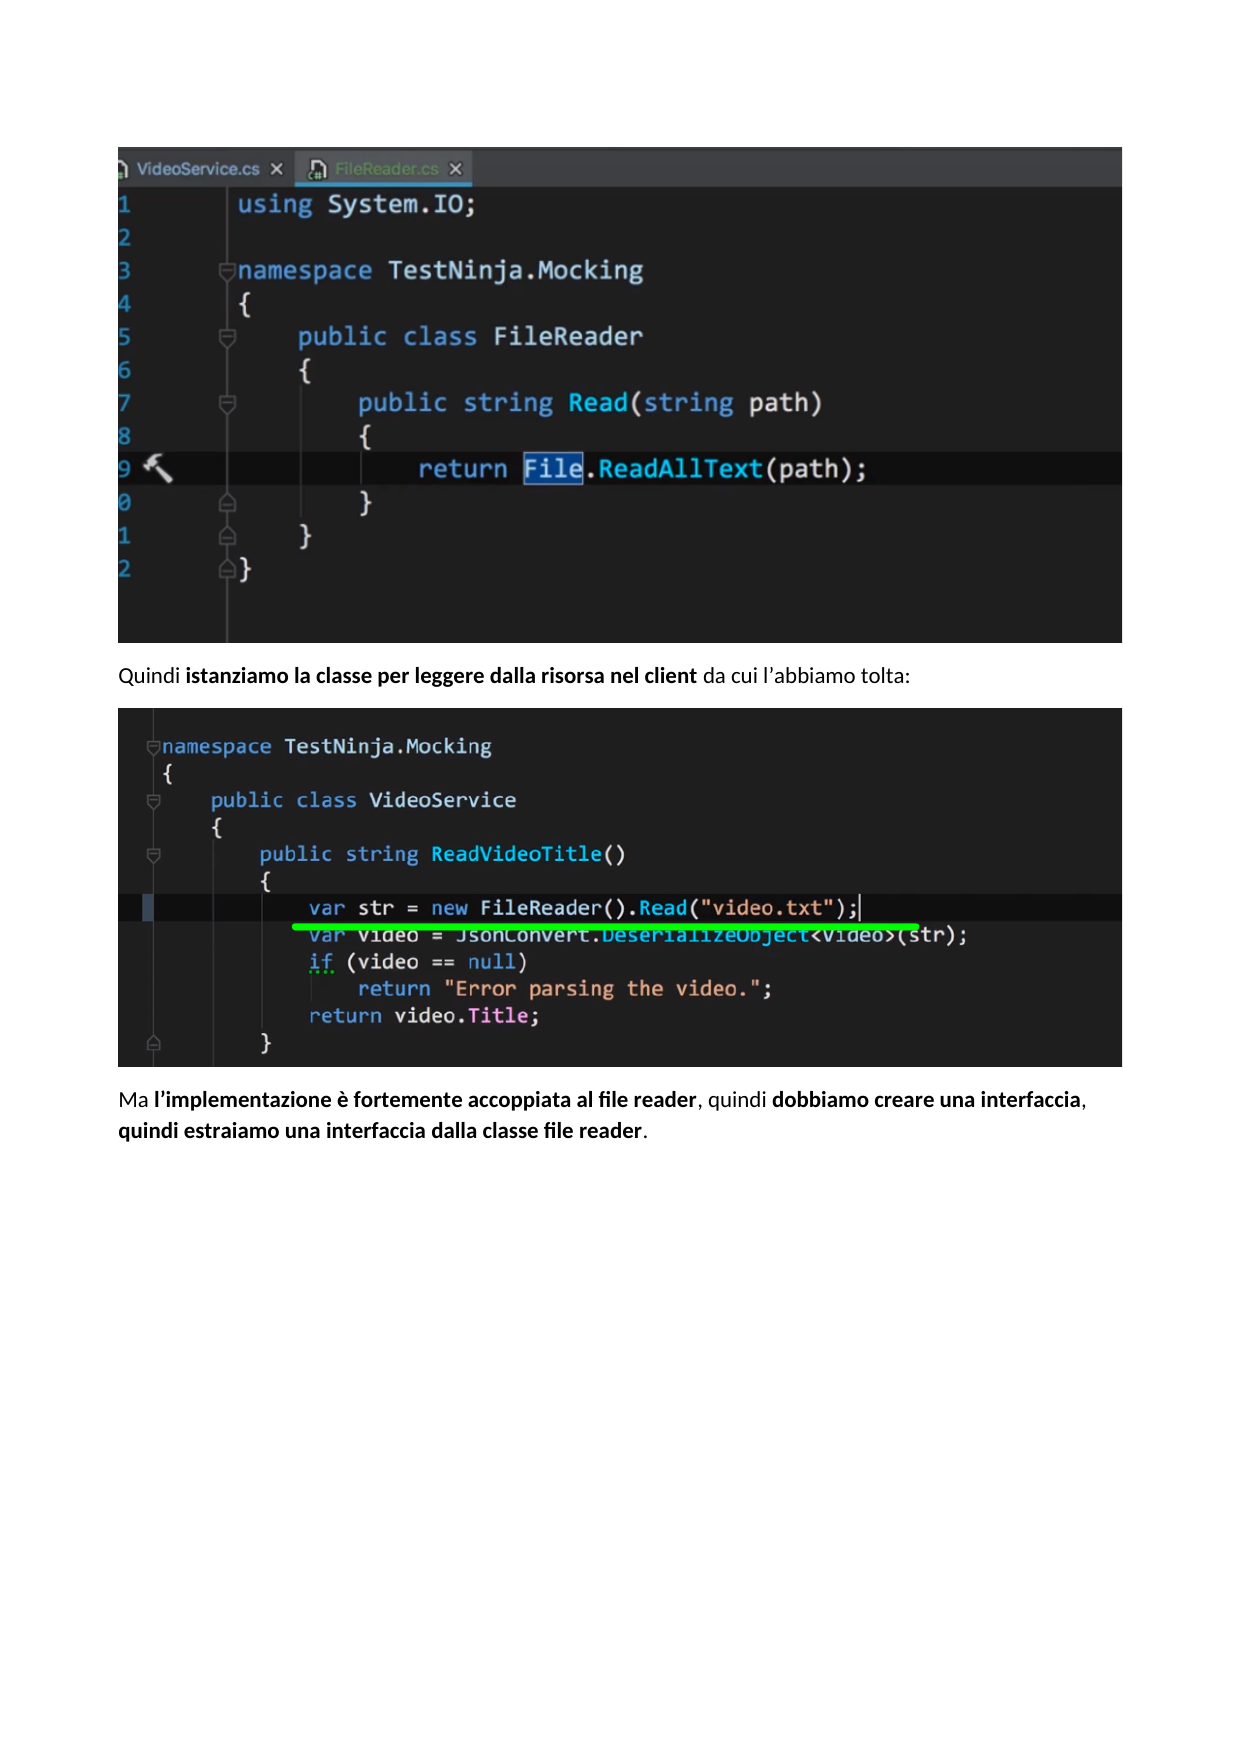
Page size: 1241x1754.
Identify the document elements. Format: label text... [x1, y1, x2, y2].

text Quindi istanziamo la classe per leggere dalla risorsa nel client da cui l’abbiamo tolta: [118, 661, 1122, 689]
picture [118, 708, 1123, 1067]
text Ma l’implementazione è fortemente accoppiata al file reader, quindi dobbiamo creare una interfaccia, quindi estraiamo una interfaccia dalla classe file reader. [118, 1086, 1122, 1144]
picture [118, 147, 1123, 643]
